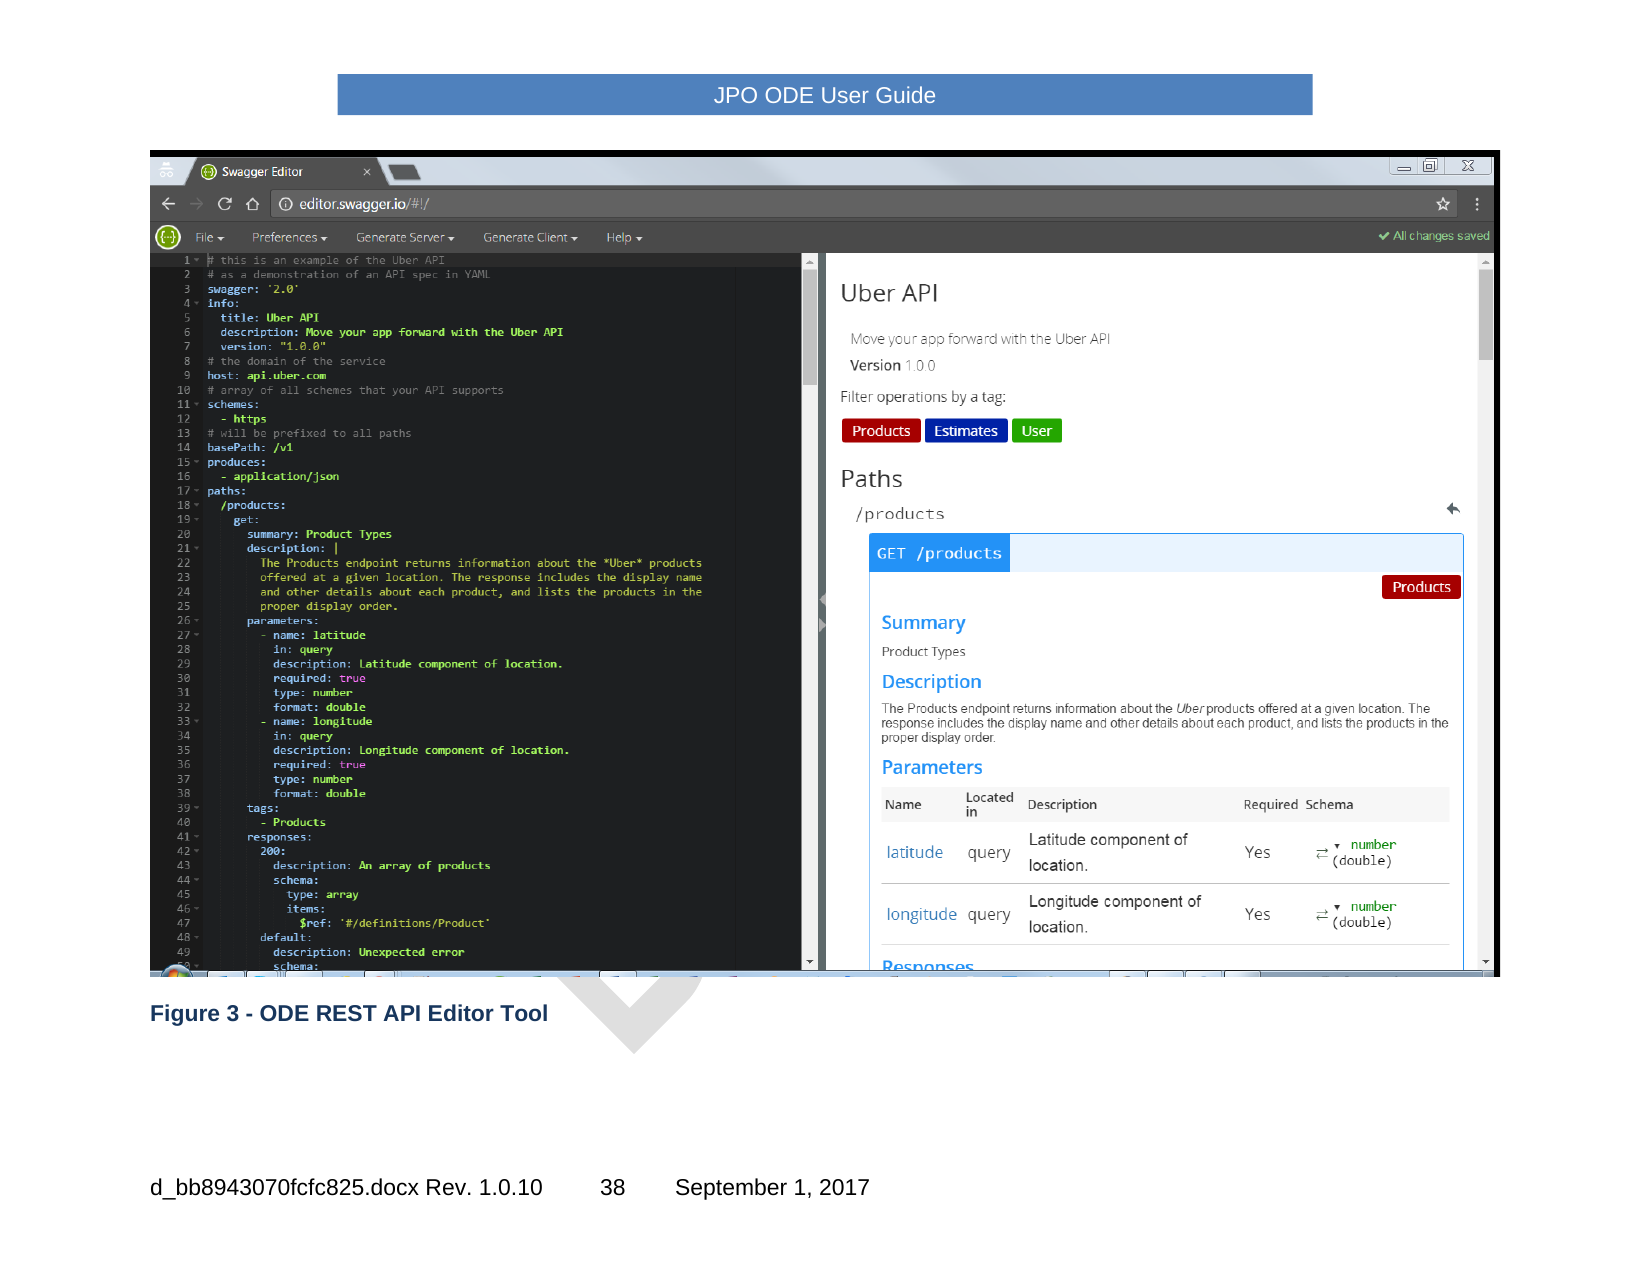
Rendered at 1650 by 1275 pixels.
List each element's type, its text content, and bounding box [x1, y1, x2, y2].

picture [150, 150, 1500, 977]
